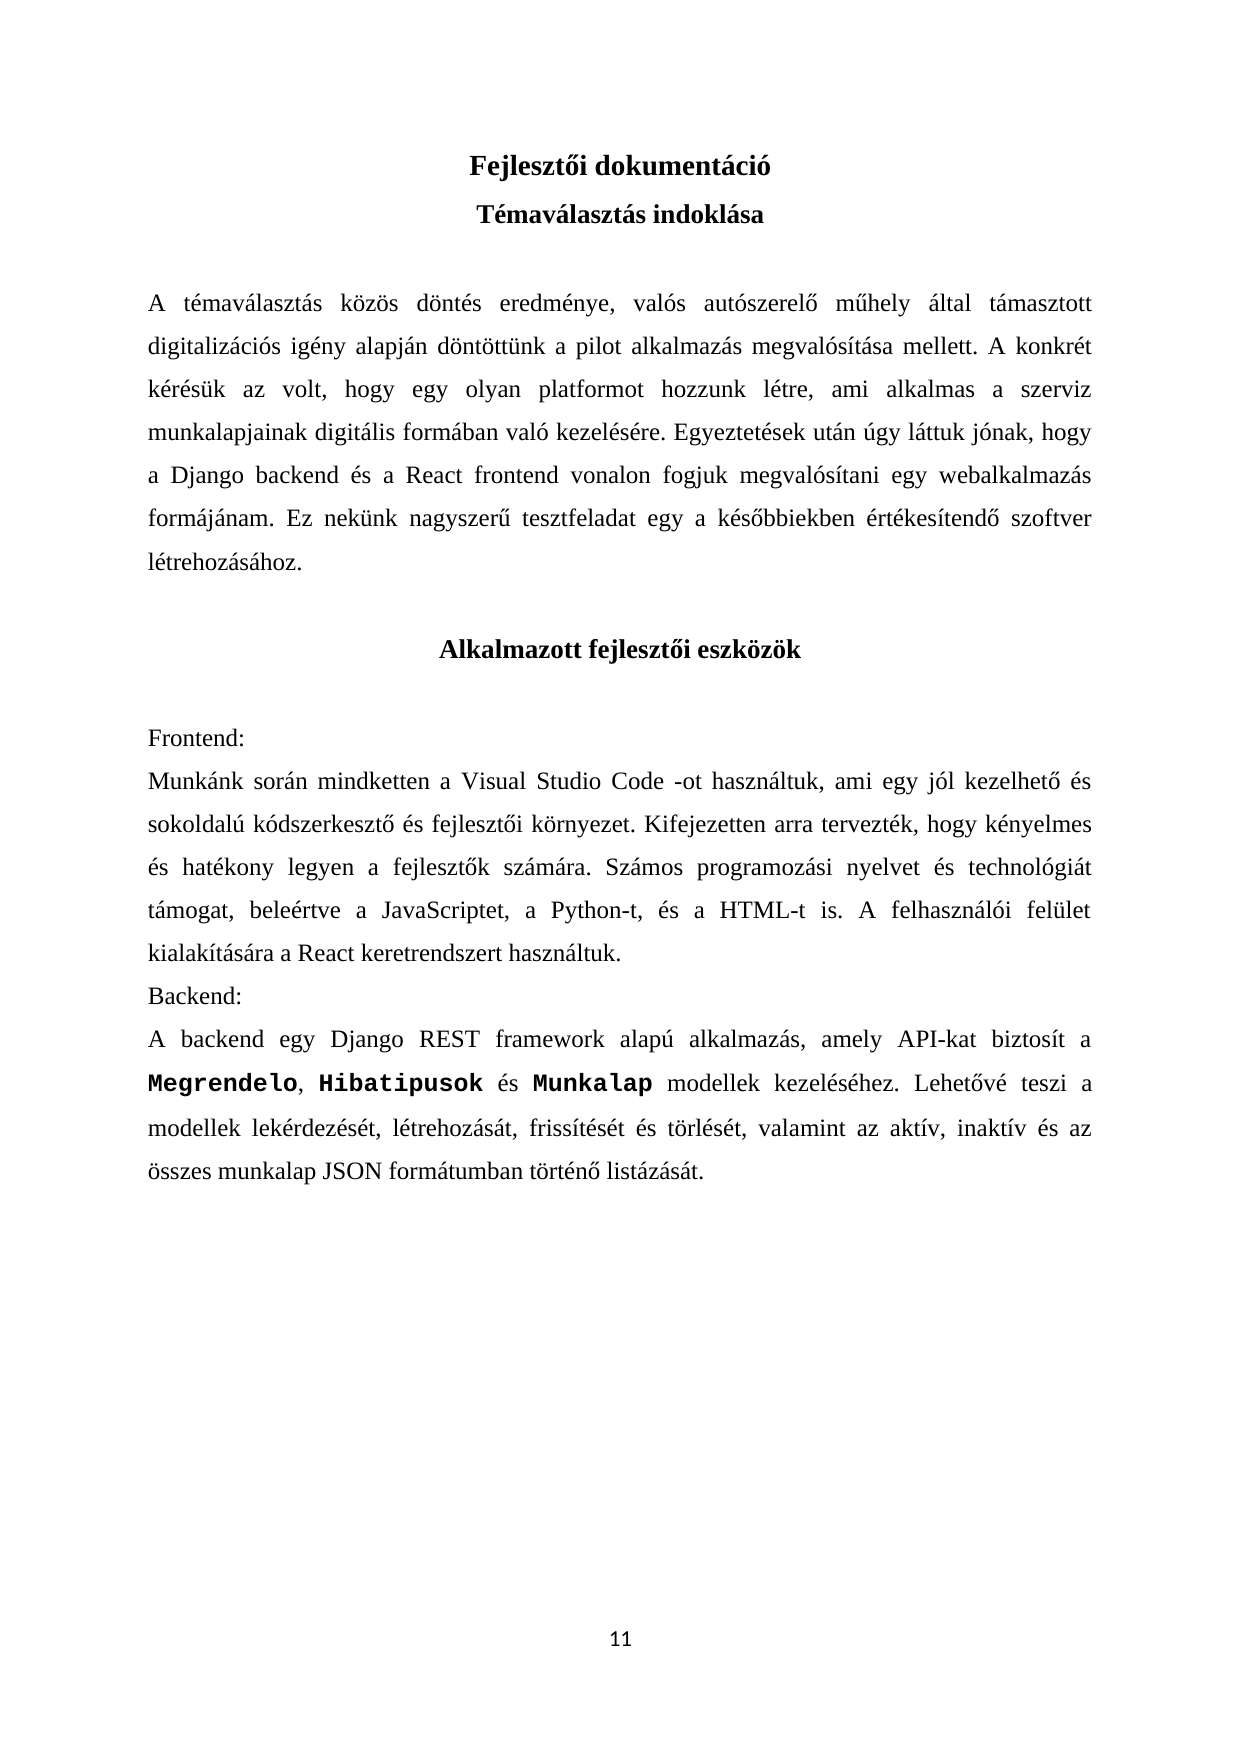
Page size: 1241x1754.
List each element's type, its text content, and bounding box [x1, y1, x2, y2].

text Frontend: [148, 723, 1092, 751]
text A témaválasztás közös döntés eredménye, valós autószerelő műhely által támasztott digitalizációs igény alapján döntöttünk a pilot alkalmazás megvalósítása mellett. A konkrét kérésük az volt, hogy egy olyan platformot hozzunk létre, ami alkalmas a szerviz munkalapjainak digitális formában való kezelésére. Egyeztetések után úgy láttuk jónak, hogy a Django backend és a React frontend vonalon fogjuk megvalósítani egy webalkalmazás formájánam. Ez nekünk nagyszerű tesztfeladat egy a későbbiekben értékesítendő szoftver létrehozásához. [148, 288, 1092, 575]
subtitle Témaválasztás indoklása [148, 198, 1092, 229]
subtitle Alkalmazott fejlesztői eszközök [148, 633, 1092, 664]
text Backend: [148, 981, 1092, 1010]
text A backend egy Django REST framework alapú alkalmazás, amely API-kat biztosít a Megrendelo, Hibatipusok és Munkalap modellek kezeléséhez. Lehetővé teszi a modellek lekérdezését, létrehozását, frissítését és törlését, valamint az aktív, inaktív és az összes munkalap JSON formátumban történő listázását. [148, 1024, 1092, 1185]
subtitle Fejlesztői dokumentáció [148, 148, 1092, 181]
text Munkánk során mindketten a Visual Studio Code -ot használtuk, ami egy jól kezelhető és sokoldalú kódszerkesztő és fejlesztői környezet. Kifejezetten arra tervezték, hogy kényelmes és hatékony legyen a fejlesztők számára. Számos programozási nyelvet és technológiát támogat, beleértve a JavaScriptet, a Python-t, és a HTML-t is. A felhasználói felület kialakítására a React keretrendszert használtuk. [148, 766, 1092, 967]
